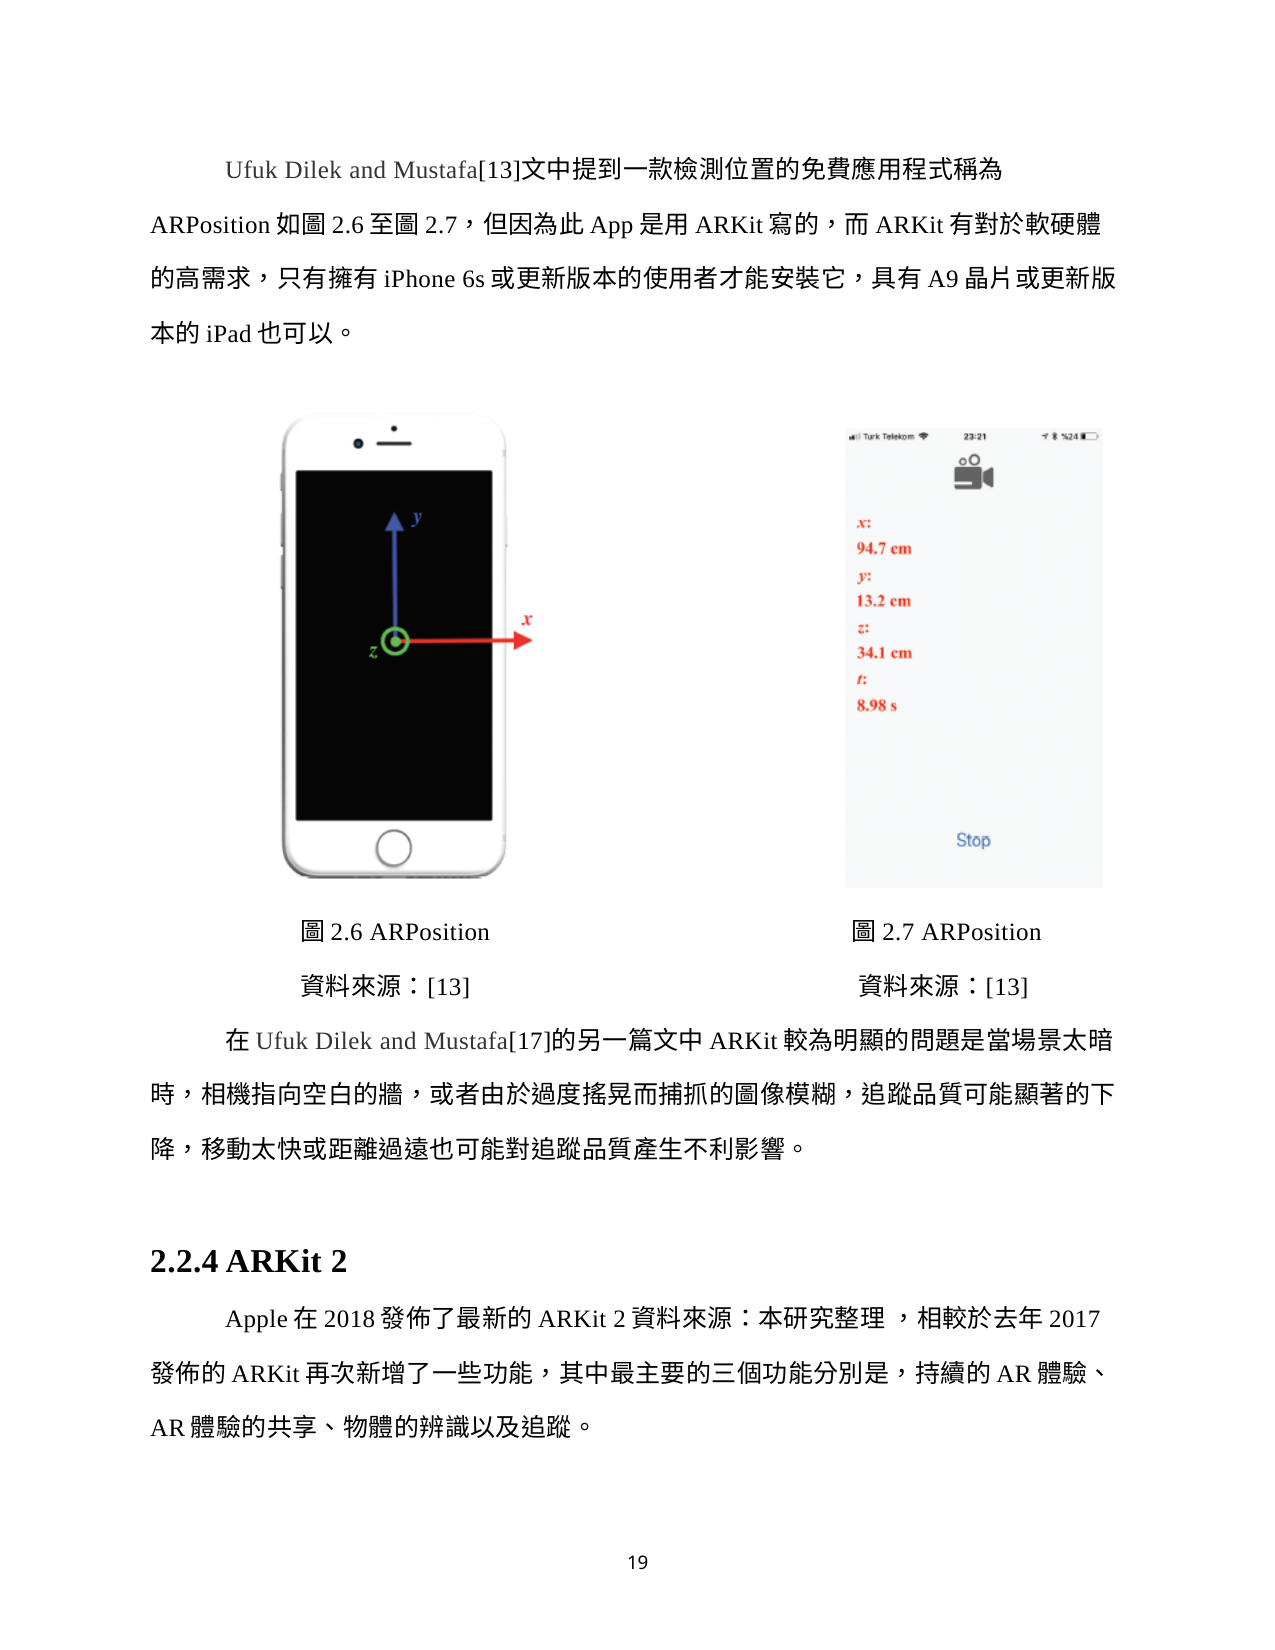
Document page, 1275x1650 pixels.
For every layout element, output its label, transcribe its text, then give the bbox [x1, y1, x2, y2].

picture [844, 427, 1111, 892]
text Apple在2018發佈了最新的ARKit 2資料來源：本研究整理 ，相較於去年2017發佈的ARKit再次新增了一些功能，其中最主要的三個功能分別是，持續的AR體驗、AR體驗的共享、物體的辨識以及追蹤。 [150, 1299, 1125, 1444]
text 圖2.6 ARPosition 圖2.7 ARPosition [225, 912, 1125, 948]
text Ufuk Dilek and Mustafa[13]文中提到一款檢測位置的免費應用程式稱為ARPosition如圖2.6至圖2.7，但因為此App是用ARKit寫的，而ARKit有對於軟硬體的高需求，只有擁有iPhone 6s或更新版本的使用者才能安裝它，具有A9晶片或更新版本的iPad也可以。 [150, 150, 1125, 349]
picture [225, 410, 552, 892]
text 資料來源：[13] 資料來源：[13] [150, 966, 1125, 1002]
text 在Ufuk Dilek and Mustafa[17]的另一篇文中ARKit較為明顯的問題是當場景太暗時，相機指向空白的牆，或者由於過度搖晃而捕抓的圖像模糊，追蹤品質可能顯著的下降，移動太快或距離過遠也可能對追蹤品質產生不利影響。 [150, 1021, 1125, 1166]
text 2.2.4 ARKit 2 [150, 1241, 1125, 1279]
